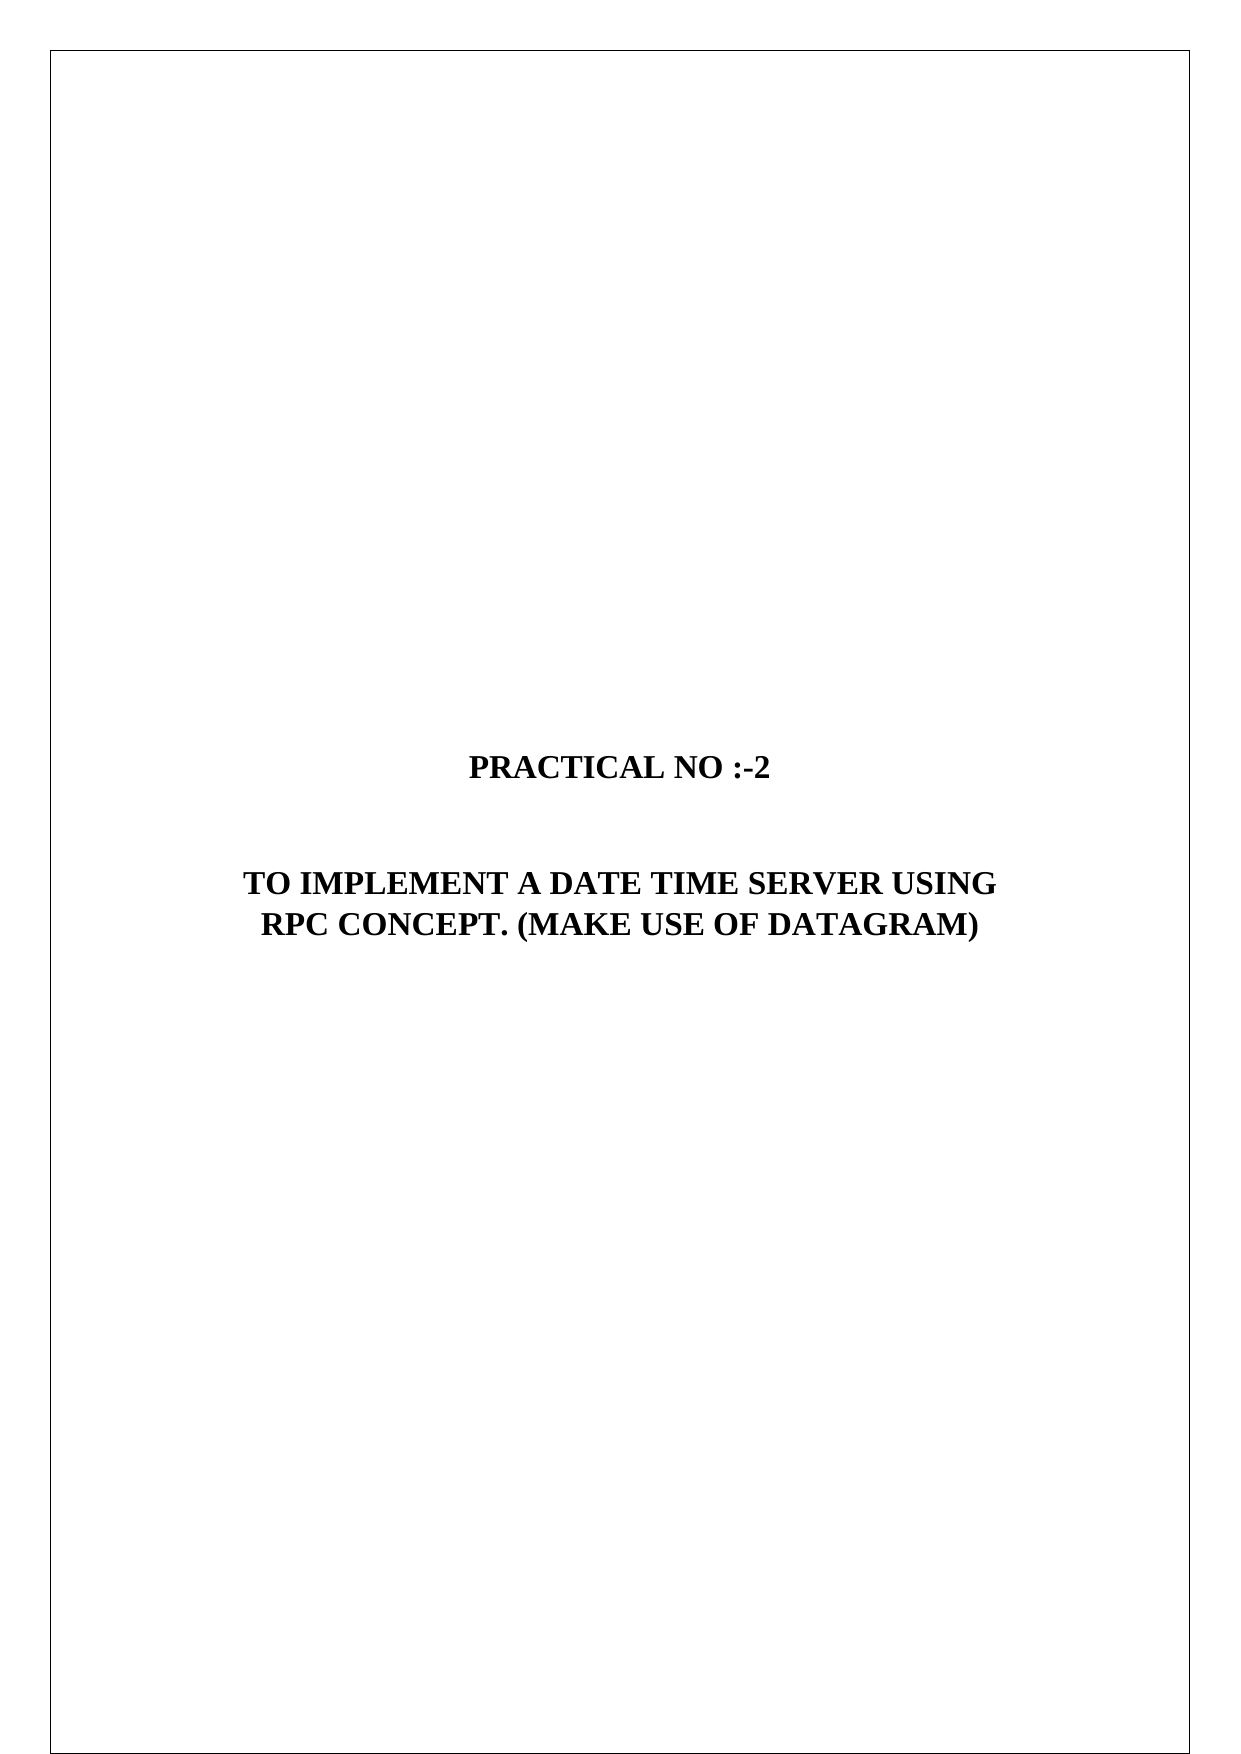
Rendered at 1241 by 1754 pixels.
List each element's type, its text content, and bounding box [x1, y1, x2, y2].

text PRACTICAL NO :-2 [177, 747, 1063, 785]
text TO IMPLEMENT A DATE TIME SERVER USING RPC CONCEPT. (MAKE USE OF DATAGRAM) [209, 863, 1030, 943]
